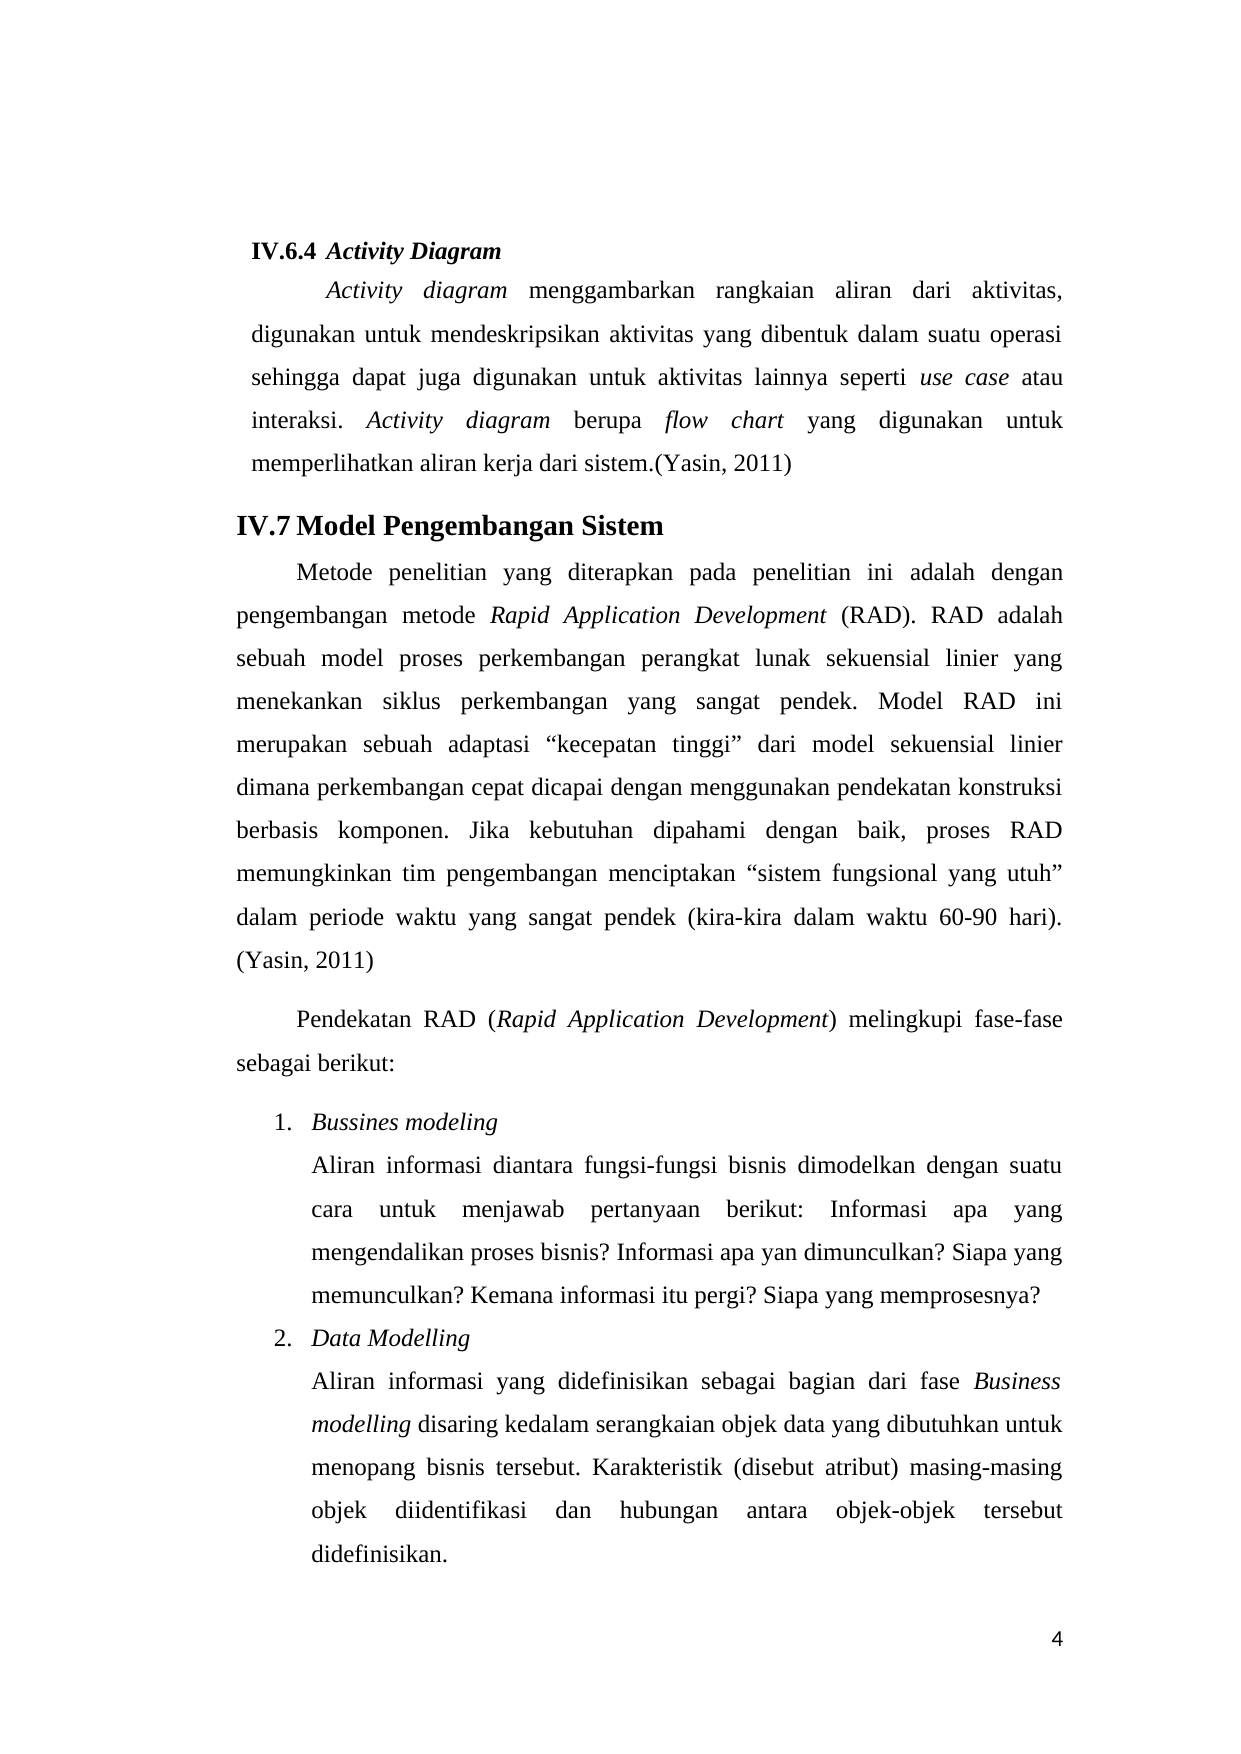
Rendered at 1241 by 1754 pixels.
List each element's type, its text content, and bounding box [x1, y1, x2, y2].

list Data Modelling [274, 1323, 1063, 1352]
text Metode penelitian yang diterapkan pada penelitian ini adalah dengan pengembangan metode Rapid Application Development (RAD). RAD adalah sebuah model proses perkembangan perangkat lunak sekuensial linier yang menekankan siklus perkembangan yang sangat pendek. Model RAD ini merupakan sebuah adaptasi “kecepatan tinggi” dari model sekuensial linier dimana perkembangan cepat dicapai dengan menggunakan pendekatan konstruksi berbasis komponen. Jika kebutuhan dipahami dengan baik, proses RAD memungkinkan tim pengembangan menciptakan “sistem fungsional yang utuh” dalam periode waktu yang sangat pendek (kira-kira dalam waktu 60-90 hari). (Yasin, 2011) [236, 557, 1063, 973]
list Bussines modeling [274, 1107, 1063, 1136]
subtitle Activity Diagram [251, 236, 1063, 265]
list Aliran informasi diantara fungsi-fungsi bisnis dimodelkan dengan suatu cara untuk menjawab pertanyaan berikut: Informasi apa yang mengendalikan proses bisnis? Informasi apa yan dimunculkan? Siapa yang memunculkan? Kemana informasi itu pergi? Siapa yang memprosesnya? [311, 1151, 1063, 1309]
subtitle Model Pengembangan Sistem [236, 508, 1063, 541]
list Aliran informasi yang didefinisikan sebagai bagian dari fase Business modelling disaring kedalam serangkaian objek data yang dibutuhkan untuk menopang bisnis tersebut. Karakteristik (disebut atribut) masing-masing objek diidentifikasi dan hubungan antara objek-objek tersebut didefinisikan. [311, 1366, 1063, 1567]
text Activity diagram menggambarkan rangkaian aliran dari aktivitas, digunakan untuk mendeskripsikan aktivitas yang dibentuk dalam suatu operasi sehingga dapat juga digunakan untuk aktivitas lainnya seperti use case atau interaksi. Activity diagram berupa flow chart yang digunakan untuk memperlihatkan aliran kerja dari sistem.(Yasin, 2011) [251, 276, 1063, 477]
text Pendekatan RAD (Rapid Application Development) melingkupi fase-fase sebagai berikut: [236, 1004, 1063, 1076]
